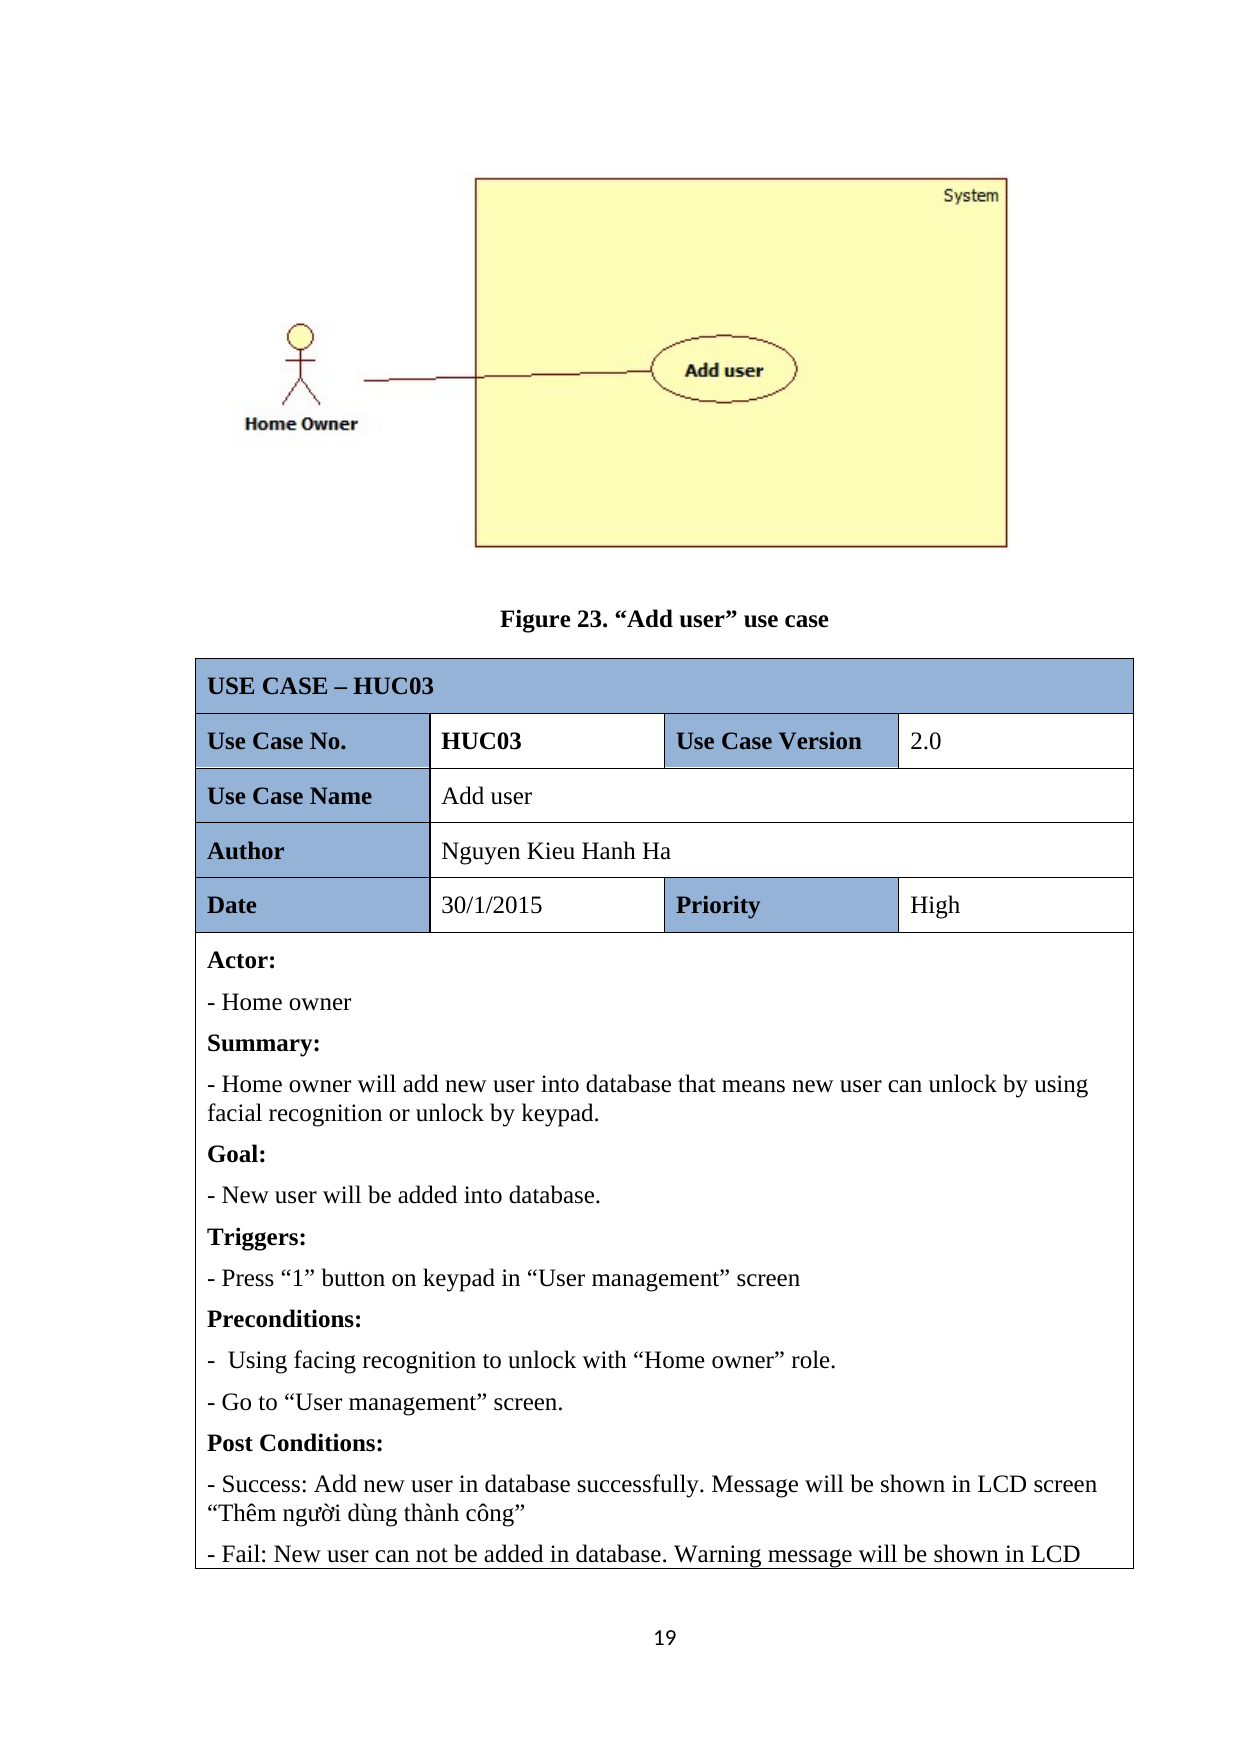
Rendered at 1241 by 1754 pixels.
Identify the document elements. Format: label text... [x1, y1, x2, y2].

table_cell High [899, 878, 1133, 932]
table_cell Priority [665, 878, 898, 932]
table_header USE CASE – HUC03 [196, 659, 1133, 713]
picture [206, 147, 1038, 579]
text Figure 23. “Add user” use case [207, 604, 1122, 633]
table_cell 2.0 [899, 714, 1133, 767]
table_cell 30/1/2015 [431, 878, 664, 932]
table_cell HUC03 [431, 714, 664, 767]
table_cell Author [196, 823, 429, 877]
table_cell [196, 933, 1133, 1568]
table_cell Use Case No. [196, 714, 429, 767]
table_cell Date [196, 878, 429, 932]
table_cell Use Case Version [665, 714, 898, 767]
table_cell Add user [431, 769, 1133, 822]
table_cell Nguyen Kieu Hanh Ha [431, 823, 1133, 877]
table_cell Use Case Name [196, 769, 429, 822]
